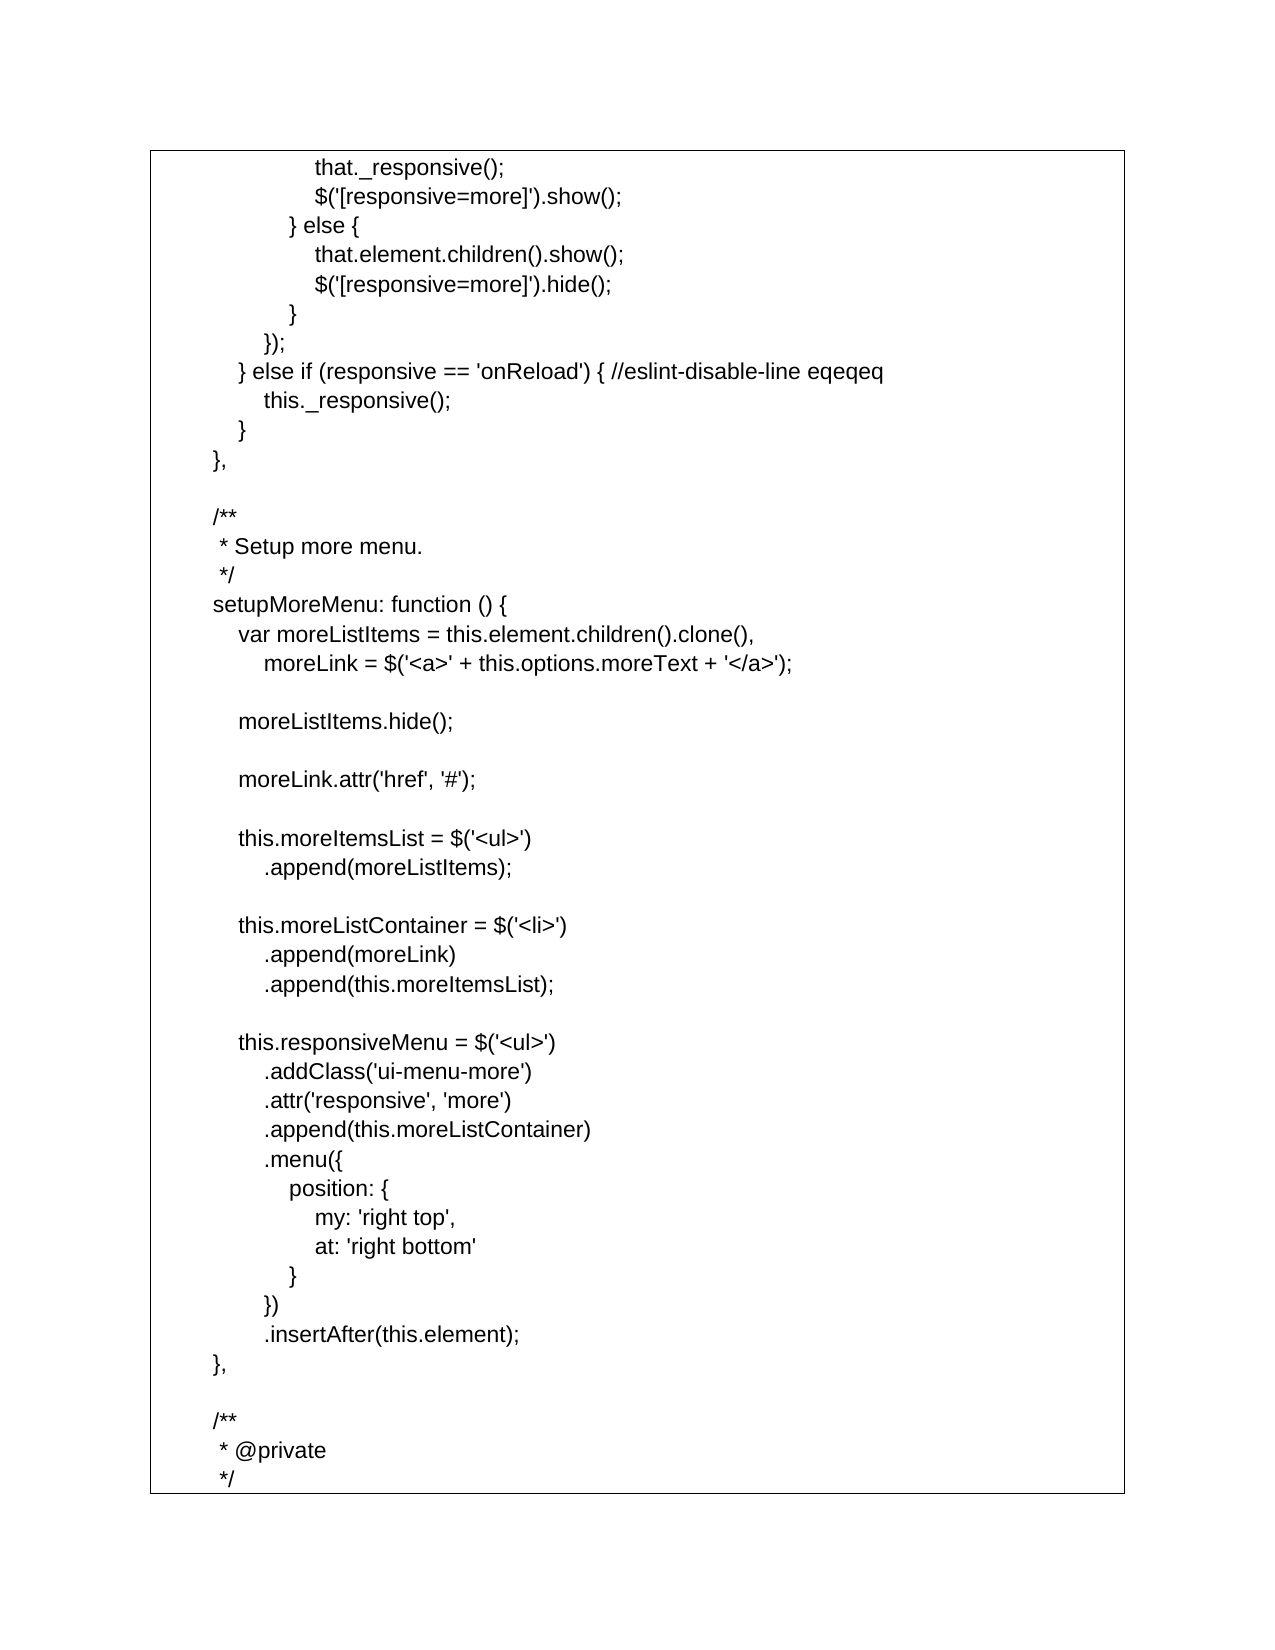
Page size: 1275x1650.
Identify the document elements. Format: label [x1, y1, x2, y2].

table_header [151, 151, 1124, 1493]
